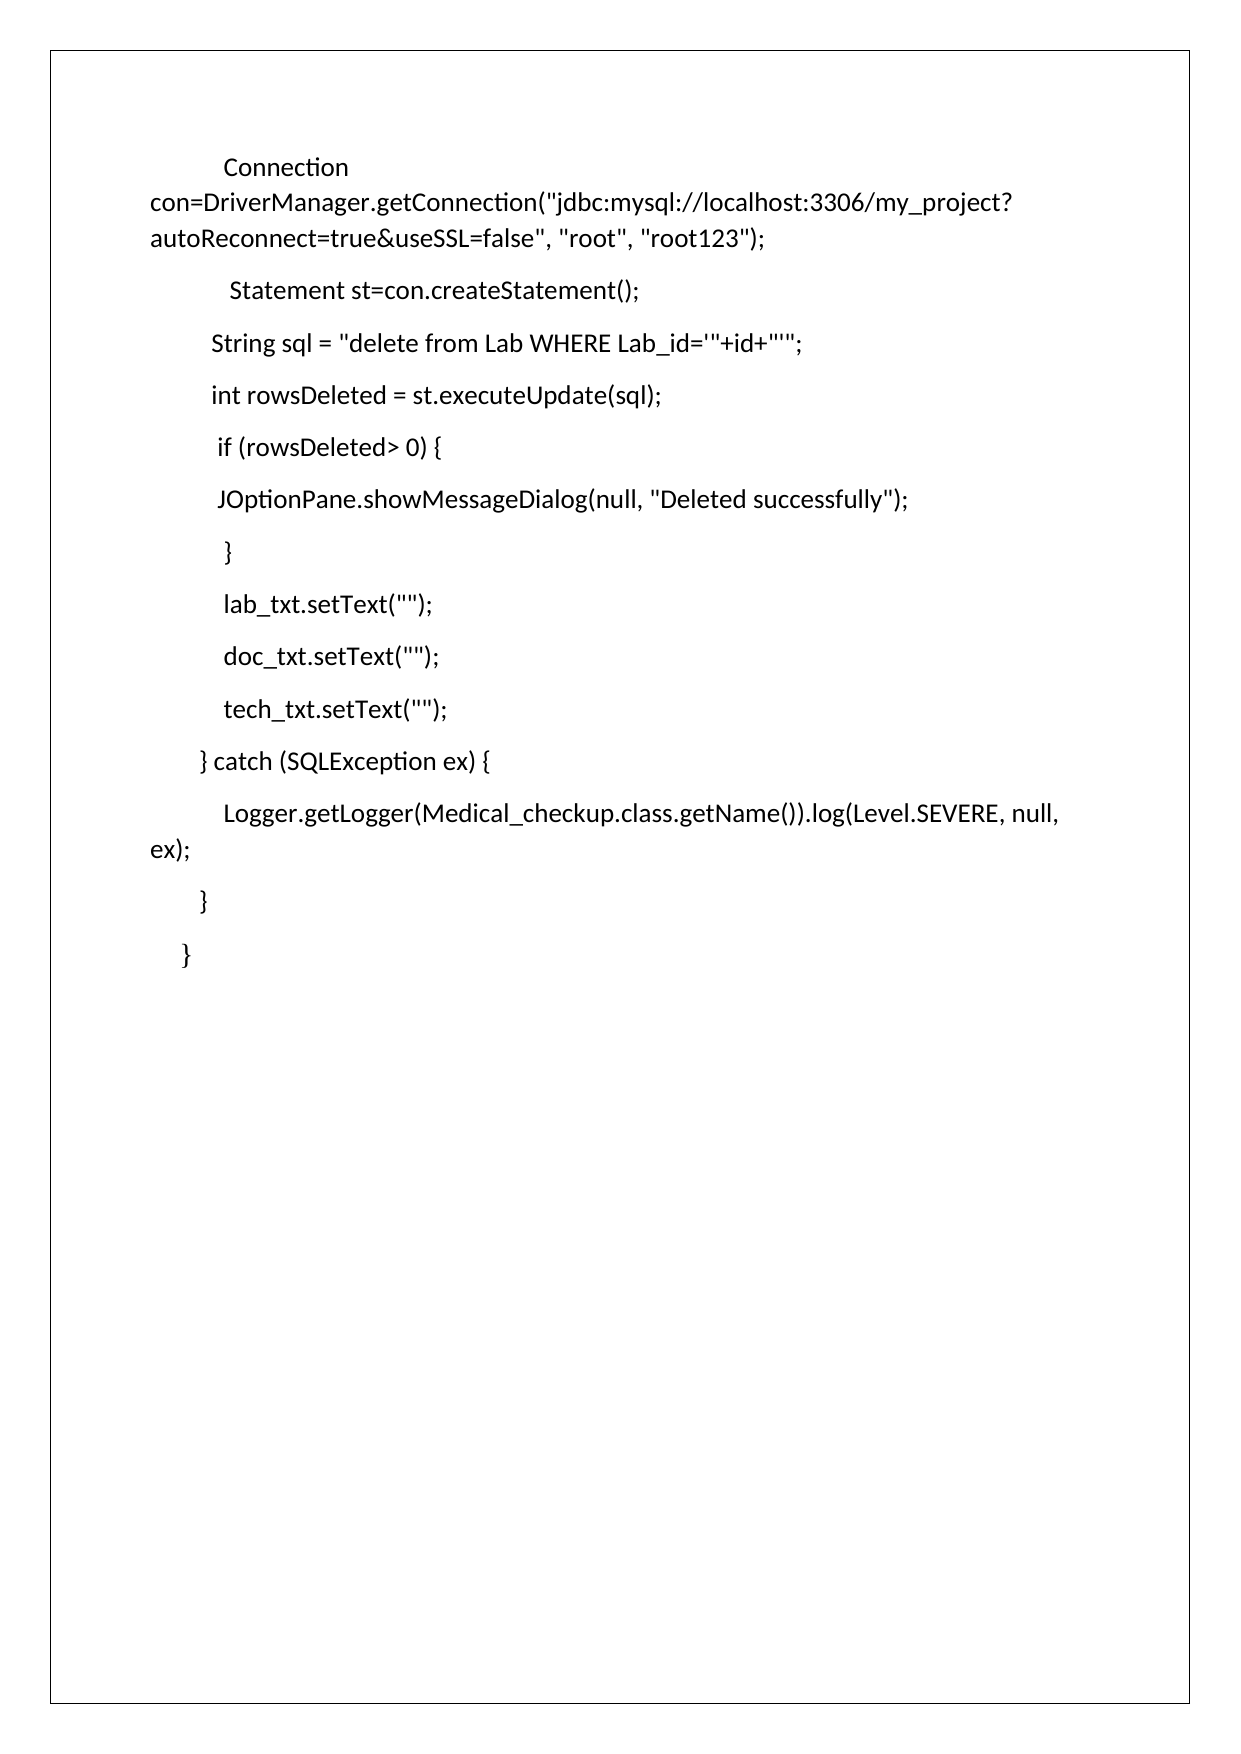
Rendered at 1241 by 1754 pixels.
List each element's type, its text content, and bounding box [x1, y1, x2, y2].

text String sql = "delete from Lab WHERE Lab_id='"+id+"'"; [150, 326, 1090, 359]
text Logger.getLogger(Medical_checkup.class.getName()).log(Level.SEVERE, null, ex); [150, 796, 1090, 865]
text if (rowsDeleted> 0) { [150, 430, 1090, 463]
text lab_txt.setText(""); [150, 587, 1090, 620]
text Connection con=DriverManager.getConnection("jdbc:mysql://localhost:3306/my_project?autoReconnect=true&useSSL=false", "root", "root123"); [150, 150, 1090, 254]
text } [150, 937, 1090, 970]
text JOptionPane.showMessageDialog(null, "Deleted successfully"); [150, 483, 1090, 516]
text Statement st=con.createStatement(); [150, 273, 1090, 307]
text } catch (SQLException ex) { [150, 744, 1090, 777]
text int rowsDeleted = st.executeUpdate(sql); [150, 378, 1090, 411]
text } [150, 884, 1090, 917]
text } [150, 535, 1090, 568]
text tech_txt.setText(""); [150, 692, 1090, 725]
text doc_txt.setText(""); [150, 639, 1090, 673]
